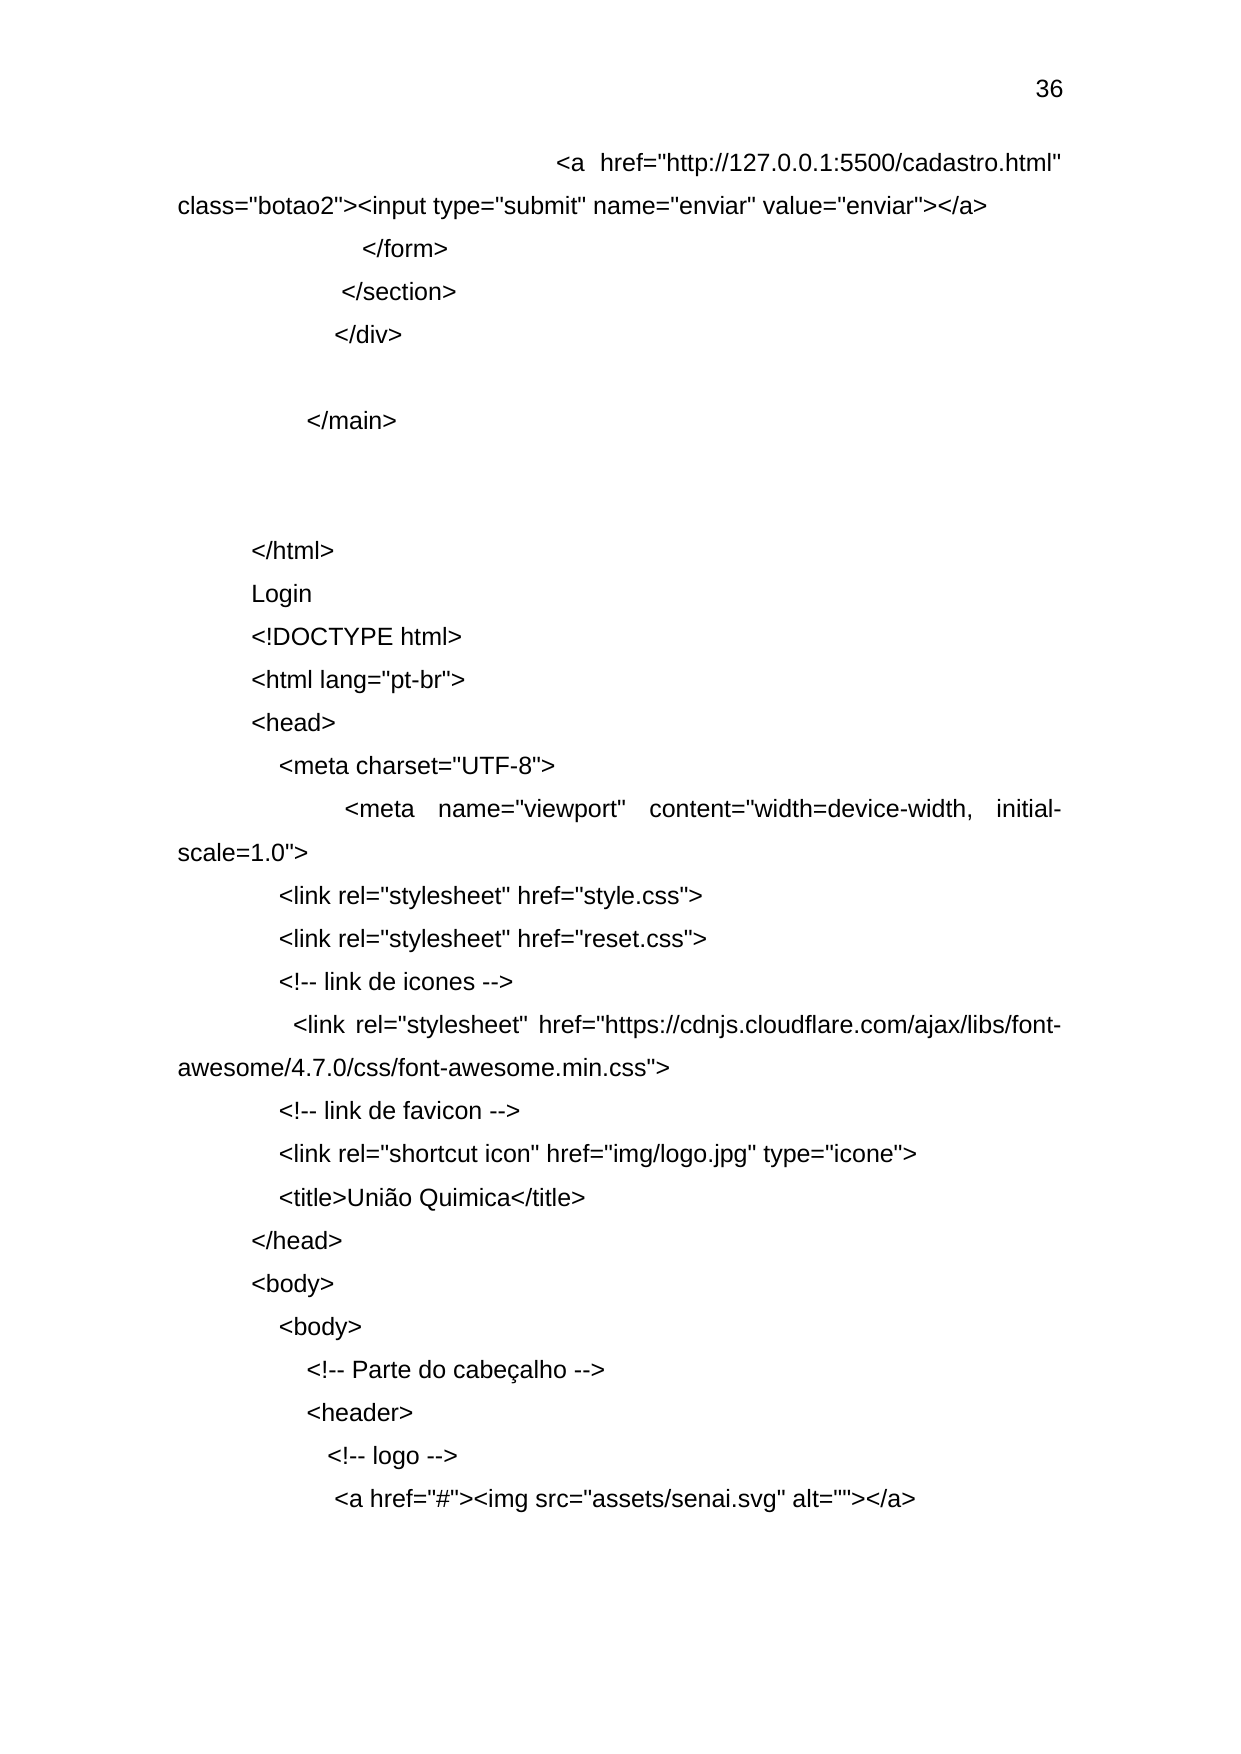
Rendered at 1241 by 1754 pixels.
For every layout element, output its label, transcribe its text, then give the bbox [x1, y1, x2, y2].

text <a href="#"><img src="assets/senai.svg" alt=""></a> [177, 1484, 1063, 1513]
text <link rel="stylesheet" href="reset.css"> [177, 924, 1063, 953]
text <meta charset="UTF-8"> [177, 751, 1063, 780]
text </head> [177, 1226, 1063, 1254]
text <!-- link de icones --> [177, 967, 1063, 996]
text <html lang="pt-br"> [177, 665, 1063, 694]
text <body> [177, 1312, 1063, 1341]
text <link rel="stylesheet" href="https://cdnjs.cloudflare.com/ajax/libs/font-awesome/4.7.0/css/font-awesome.min.css"> [177, 1010, 1063, 1082]
text </form> [177, 234, 1063, 263]
text </div> [177, 320, 1063, 349]
text <head> [177, 708, 1063, 737]
text <a href="http://127.0.0.1:5500/cadastro.html" class="botao2"><input type="submit" name="enviar" value="enviar"></a> [177, 148, 1063, 219]
text </html> [177, 536, 1063, 564]
text <link rel="shortcut icon" href="img/logo.jpg" type="icone"> [177, 1139, 1063, 1168]
text <!-- link de favicon --> [177, 1096, 1063, 1125]
text <meta name="viewport" content="width=device-width, initial-scale=1.0"> [177, 794, 1063, 866]
text <!DOCTYPE html> [177, 622, 1063, 651]
text </section> [177, 277, 1063, 306]
text <!-- Parte do cabeçalho --> [177, 1355, 1063, 1384]
text </main> [177, 406, 1063, 435]
text <body> [177, 1269, 1063, 1298]
text Login [177, 579, 1063, 608]
text <link rel="stylesheet" href="style.css"> [177, 881, 1063, 909]
text <header> [177, 1398, 1063, 1427]
text <!-- logo --> [177, 1441, 1063, 1470]
text <title>União Quimica</title> [177, 1183, 1063, 1211]
